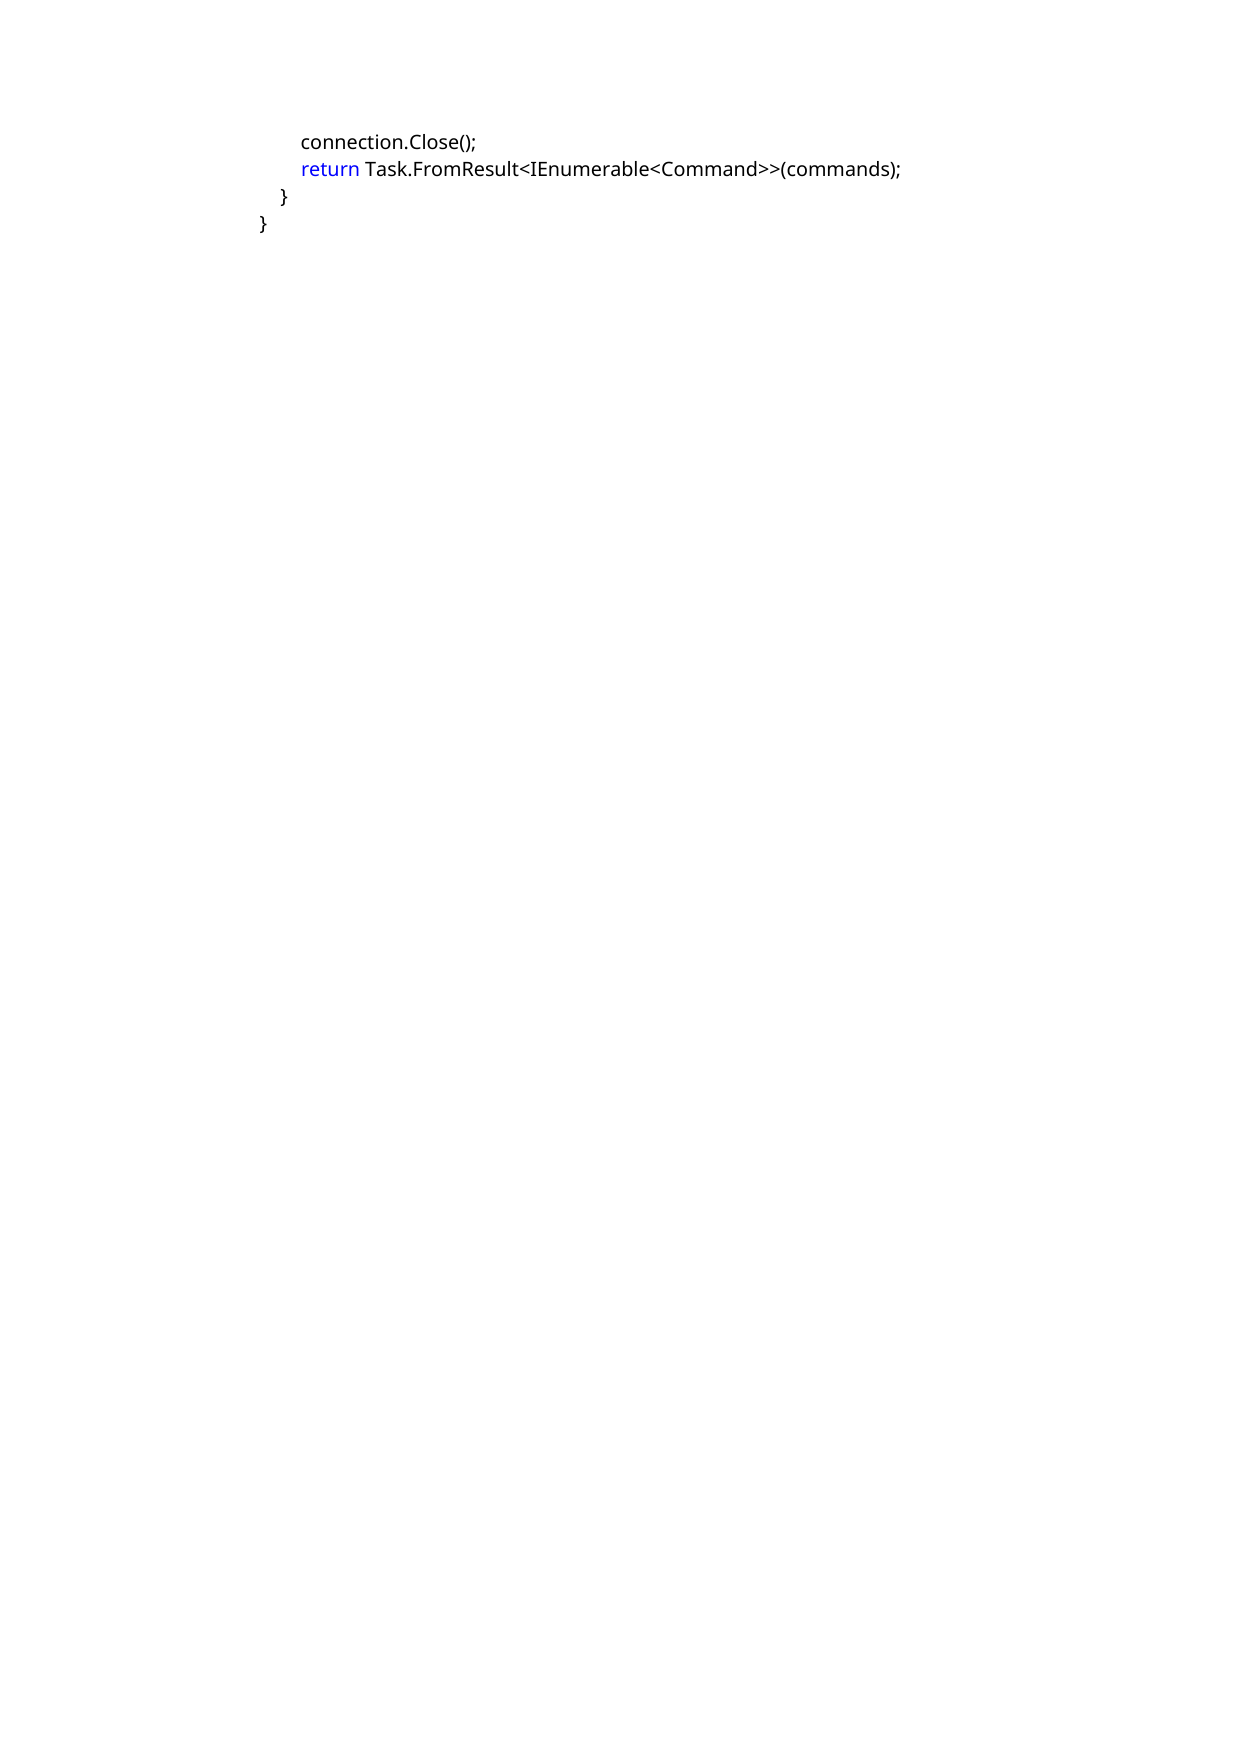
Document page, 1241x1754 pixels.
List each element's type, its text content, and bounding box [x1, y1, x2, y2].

text connection.Close(); [218, 128, 1181, 155]
text } [218, 209, 1181, 236]
text return Task.FromResult<IEnumerable<Command>>(commands); [218, 155, 1181, 182]
text } [218, 182, 1181, 209]
